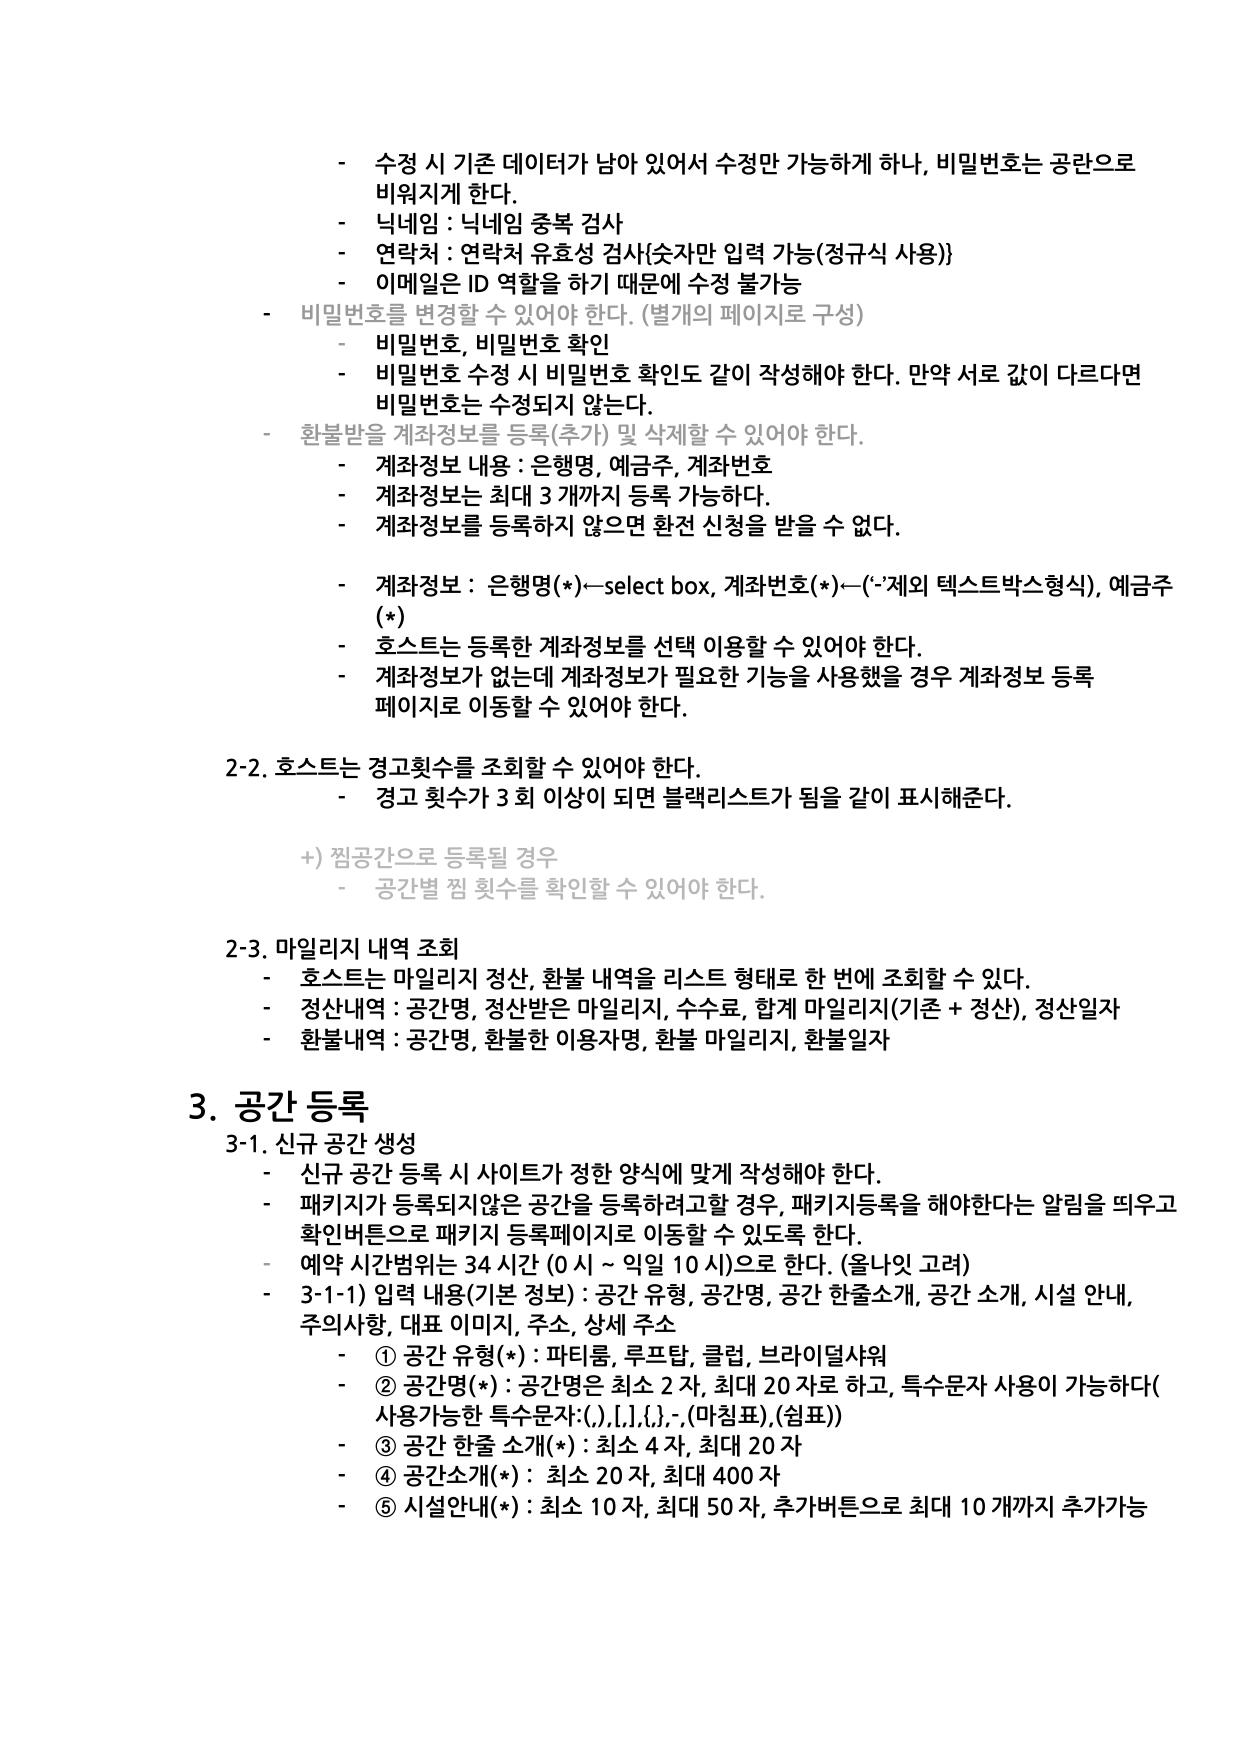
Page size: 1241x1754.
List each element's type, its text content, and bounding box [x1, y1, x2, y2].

list 공간별 찜 횟수를 확인할 수 있어야 한다. [337, 875, 1183, 901]
text 3-1. 신규 공간 생성 [225, 1131, 1183, 1157]
list 환불내역 : 공간명, 환불한 이용자명, 환불 마일리지, 환불일자 [262, 1026, 1183, 1052]
list 비밀번호 수정 시 비밀번호 확인도 같이 작성해야 한다. 만약 서로 값이 다르다면 비밀번호는 수정되지 않는다. [337, 361, 1183, 418]
list ③ 공간 한줄 소개(*) : 최소 4자, 최대 20자 [337, 1433, 1183, 1459]
list 계좌정보 : 은행명(*)←select box, 계좌번호(*)←(‘-’제외 텍스트박스형식), 예금주(*) [337, 573, 1183, 629]
list 비밀번호, 비밀번호 확인 [337, 331, 1183, 358]
list 연락처 : 연락처 유효성 검사{숫자만 입력 가능(정규식 사용)} [337, 241, 1183, 267]
list 호스트는 마일리지 정산, 환불 내역을 리스트 형태로 한 번에 조회할 수 있다. [262, 966, 1183, 992]
list 3-1-1) 입력 내용(기본 정보) : 공간 유형, 공간명, 공간 한줄소개, 공간 소개, 시설 안내, 주의사항, 대표 이미지, 주소, 상세 주소 [262, 1282, 1183, 1338]
list 이메일은 ID 역할을 하기 때문에 수정 불가능 [337, 271, 1183, 297]
text +) 찜공간으로 등록될 경우 [225, 845, 1183, 871]
list ④ 공간소개(*) : 최소 20자, 최대 400자 [337, 1463, 1183, 1489]
list 비밀번호를 변경할 수 있어야 한다. (별개의 페이지로 구성) [262, 301, 1183, 327]
list ② 공간명(*) : 공간명은 최소 2자, 최대 20자로 하고, 특수문자 사용이 가능하다(사용가능한 특수문자:(,),[,],{,},-,(마침표),(쉼표)) [337, 1372, 1183, 1429]
list 닉네임 : 닉네임 중복 검사 [337, 210, 1183, 237]
list 수정 시 기존 데이터가 남아 있어서 수정만 가능하게 하나, 비밀번호는 공란으로 비워지게 한다. [337, 150, 1183, 207]
list 환불받을 계좌정보를 등록(추가) 및 삭제할 수 있어야 한다. [262, 422, 1183, 448]
list ① 공간 유형(*) : 파티룸, 루프탑, 클럽, 브라이덜샤워 [337, 1342, 1183, 1368]
list 정산내역 : 공간명, 정산받은 마일리지, 수수료, 합계 마일리지(기존 + 정산), 정산일자 [262, 996, 1183, 1022]
list 호스트는 등록한 계좌정보를 선택 이용할 수 있어야 한다. [337, 633, 1183, 660]
text 2-3. 마일리지 내역 조회 [150, 935, 1183, 962]
list 계좌정보는 최대 3개까지 등록 가능하다. [337, 482, 1183, 509]
text 2-2. 호스트는 경고횟수를 조회할 수 있어야 한다. [150, 754, 1183, 781]
list 경고 횟수가 3회 이상이 되면 블랙리스트가 됨을 같이 표시해준다. [337, 784, 1183, 811]
list 공간 등록 [187, 1086, 1183, 1125]
list 계좌정보 내용 : 은행명, 예금주, 계좌번호 [337, 452, 1183, 478]
list 계좌정보가 없는데 계좌정보가 필요한 기능을 사용했을 경우 계좌정보 등록 페이지로 이동할 수 있어야 한다. [337, 663, 1183, 720]
list 패키지가 등록되지않은 공간을 등록하려고할 경우, 패키지등록을 해야한다는 알림을 띄우고 확인버튼으로 패키지 등록페이지로 이동할 수 있도록 한다. [262, 1191, 1183, 1247]
list ⑤ 시설안내(*) : 최소 10자, 최대 50자, 추가버튼으로 최대 10개까지 추가가능 [337, 1493, 1183, 1519]
list 신규 공간 등록 시 사이트가 정한 양식에 맞게 작성해야 한다. [262, 1161, 1183, 1187]
list 예약 시간범위는 34시간 (0시 ~ 익일 10시)으로 한다. (올나잇 고려) [262, 1251, 1183, 1278]
list 계좌정보를 등록하지 않으면 환전 신청을 받을 수 없다. [337, 512, 1183, 539]
